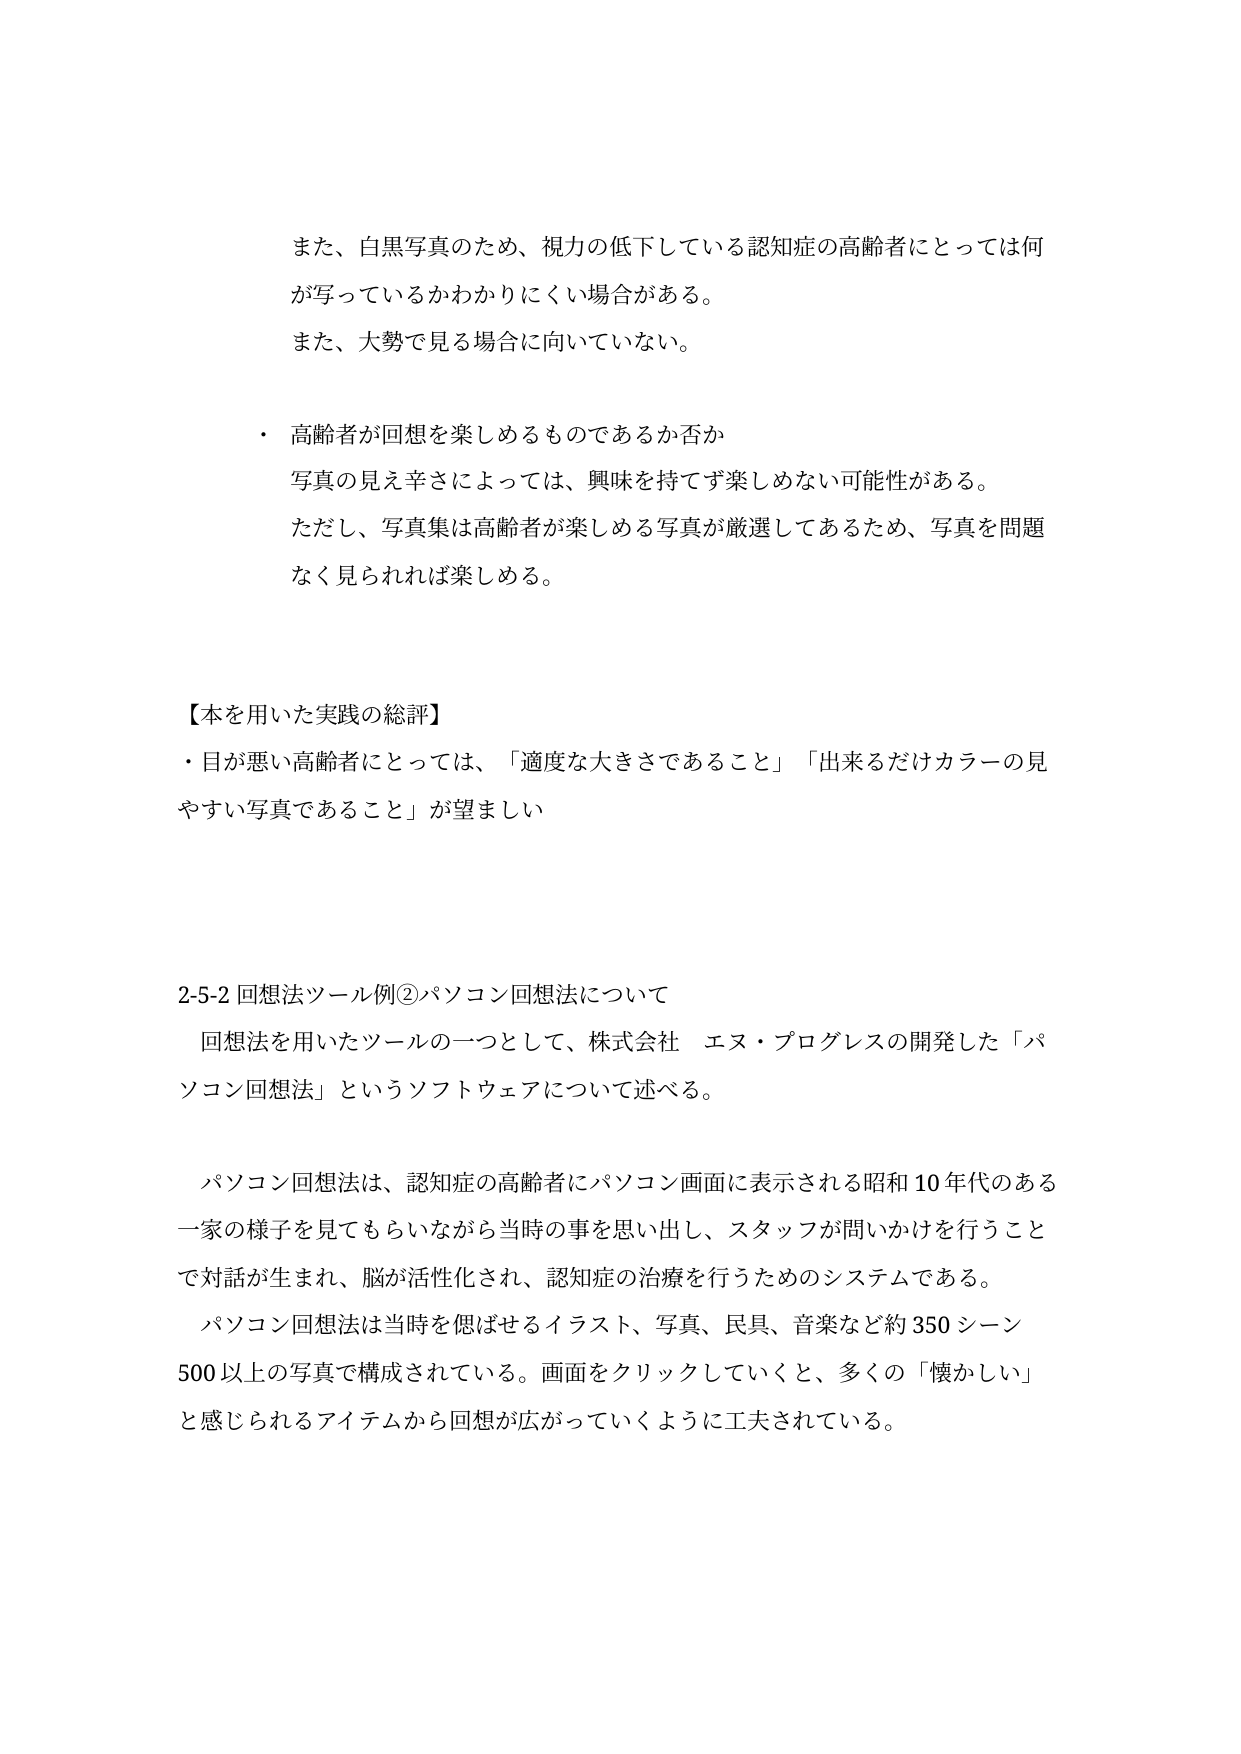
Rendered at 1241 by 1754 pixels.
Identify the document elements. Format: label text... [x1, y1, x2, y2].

text 回想法を用いたツールの一つとして、株式会社 エヌ・プログレスの開発した「パソコン回想法」というソフトウェアについて述べる。 [177, 1019, 1063, 1109]
text パソコン回想法は、認知症の高齢者にパソコン画面に表示される昭和10年代のある一家の様子を見てもらいながら当時の事を思い出し、スタッフが問いかけを行うことで対話が生まれ、脳が活性化され、認知症の治療を行うためのシステムである。 [177, 1160, 1063, 1298]
text 2-5-2 回想法ツール例②パソコン回想法について [177, 973, 1063, 1014]
list また、白黒写真のため、視力の低下している認知症の高齢者にとっては何が写っているかわかりにくい場合がある。 [290, 225, 1063, 315]
text 【本を用いた実践の総評】 [177, 693, 1063, 734]
list 写真の見え辛さによっては、興味を持てず楽しめない可能性がある。 [290, 459, 1063, 501]
text パソコン回想法は当時を偲ばせるイラスト、写真、民具、音楽など約350シーン500以上の写真で構成されている。画面をクリックしていくと、多くの「懐かしい」と感じられるアイテムから回想が広がっていくように工夫されている。 [177, 1303, 1063, 1440]
list ただし、写真集は高齢者が楽しめる写真が厳選してあるため、写真を問題なく見られれば楽しめる。 [290, 506, 1063, 595]
list 高齢者が回想を楽しめるものであるか否か [252, 412, 1063, 454]
list また、大勢で見る場合に向いていない。 [290, 319, 1063, 361]
text ・目が悪い高齢者にとっては、「適度な大きさであること」「出来るだけカラーの見やすい写真であること」が望ましい [177, 739, 1063, 829]
